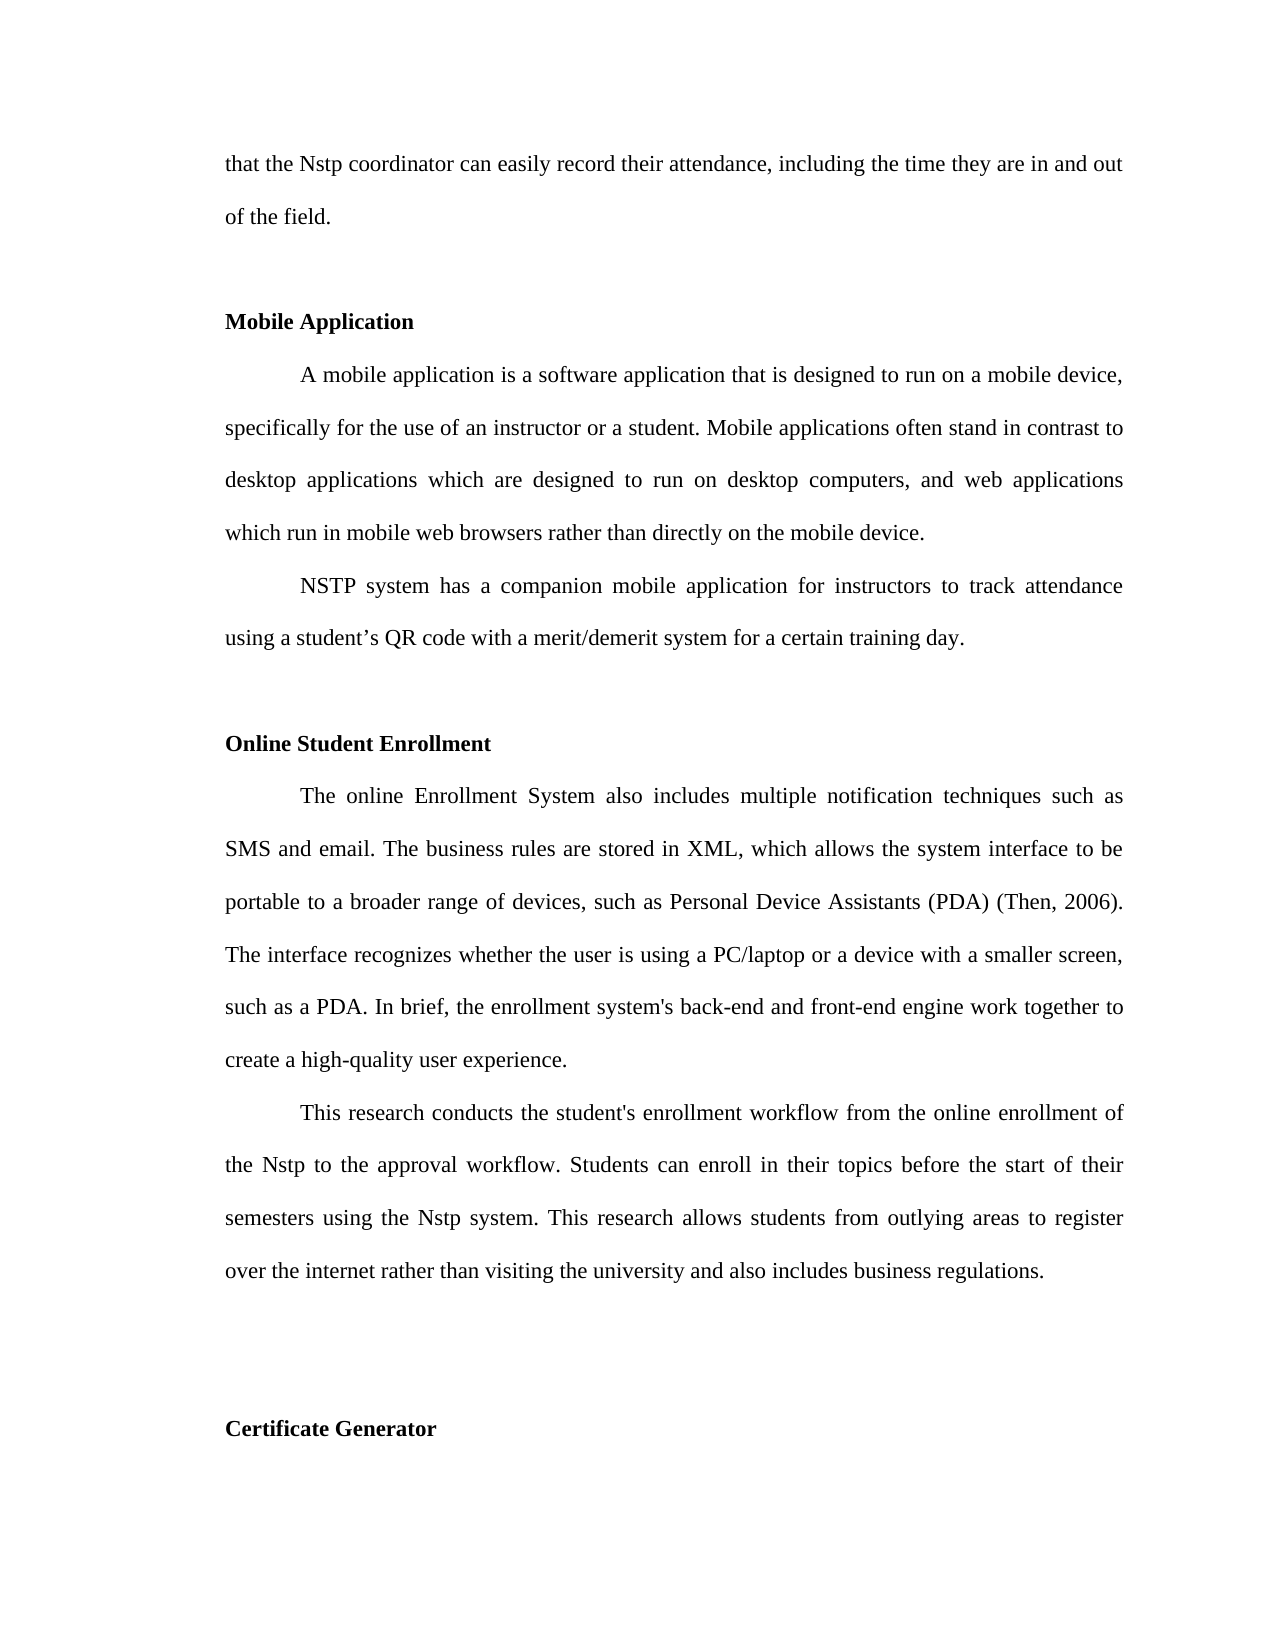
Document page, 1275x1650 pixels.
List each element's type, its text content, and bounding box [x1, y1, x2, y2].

text This research conducts the student's enrollment workflow from the online enrollment of the Nstp to the approval workflow. Students can enroll in their topics before the start of their semesters using the Nstp system. This research allows students from outlying areas to register over the internet rather than visiting the university and also includes business regulations. [225, 1099, 1125, 1283]
text A mobile application is a software application that is designed to run on a mobile device, specifically for the use of an instructor or a student. Mobile applications often stand in contrast to desktop applications which are designed to run on desktop computers, and web applications which run in mobile web browsers rather than directly on the mobile device. [225, 361, 1125, 545]
text The online Enrollment System also includes multiple notification techniques such as SMS and email. The business rules are stored in XML, which allows the system interface to be portable to a broader range of devices, such as Personal Device Assistants (PDA) (Then, 2006). The interface recognizes whether the user is using a PC/laptop or a device with a smaller screen, such as a PDA. In brief, the enrollment system's back-end and front-end engine work together to create a high-quality user experience. [225, 782, 1125, 1072]
text Online Student Enrollment [225, 730, 1125, 756]
text Mobile Application [225, 308, 1125, 334]
text NSTP system has a companion mobile application for instructors to track attendance using a student’s QR code with a merit/demerit system for a certain training day. [225, 572, 1125, 651]
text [225, 150, 1125, 229]
text Certificate Generator [225, 1415, 1125, 1441]
